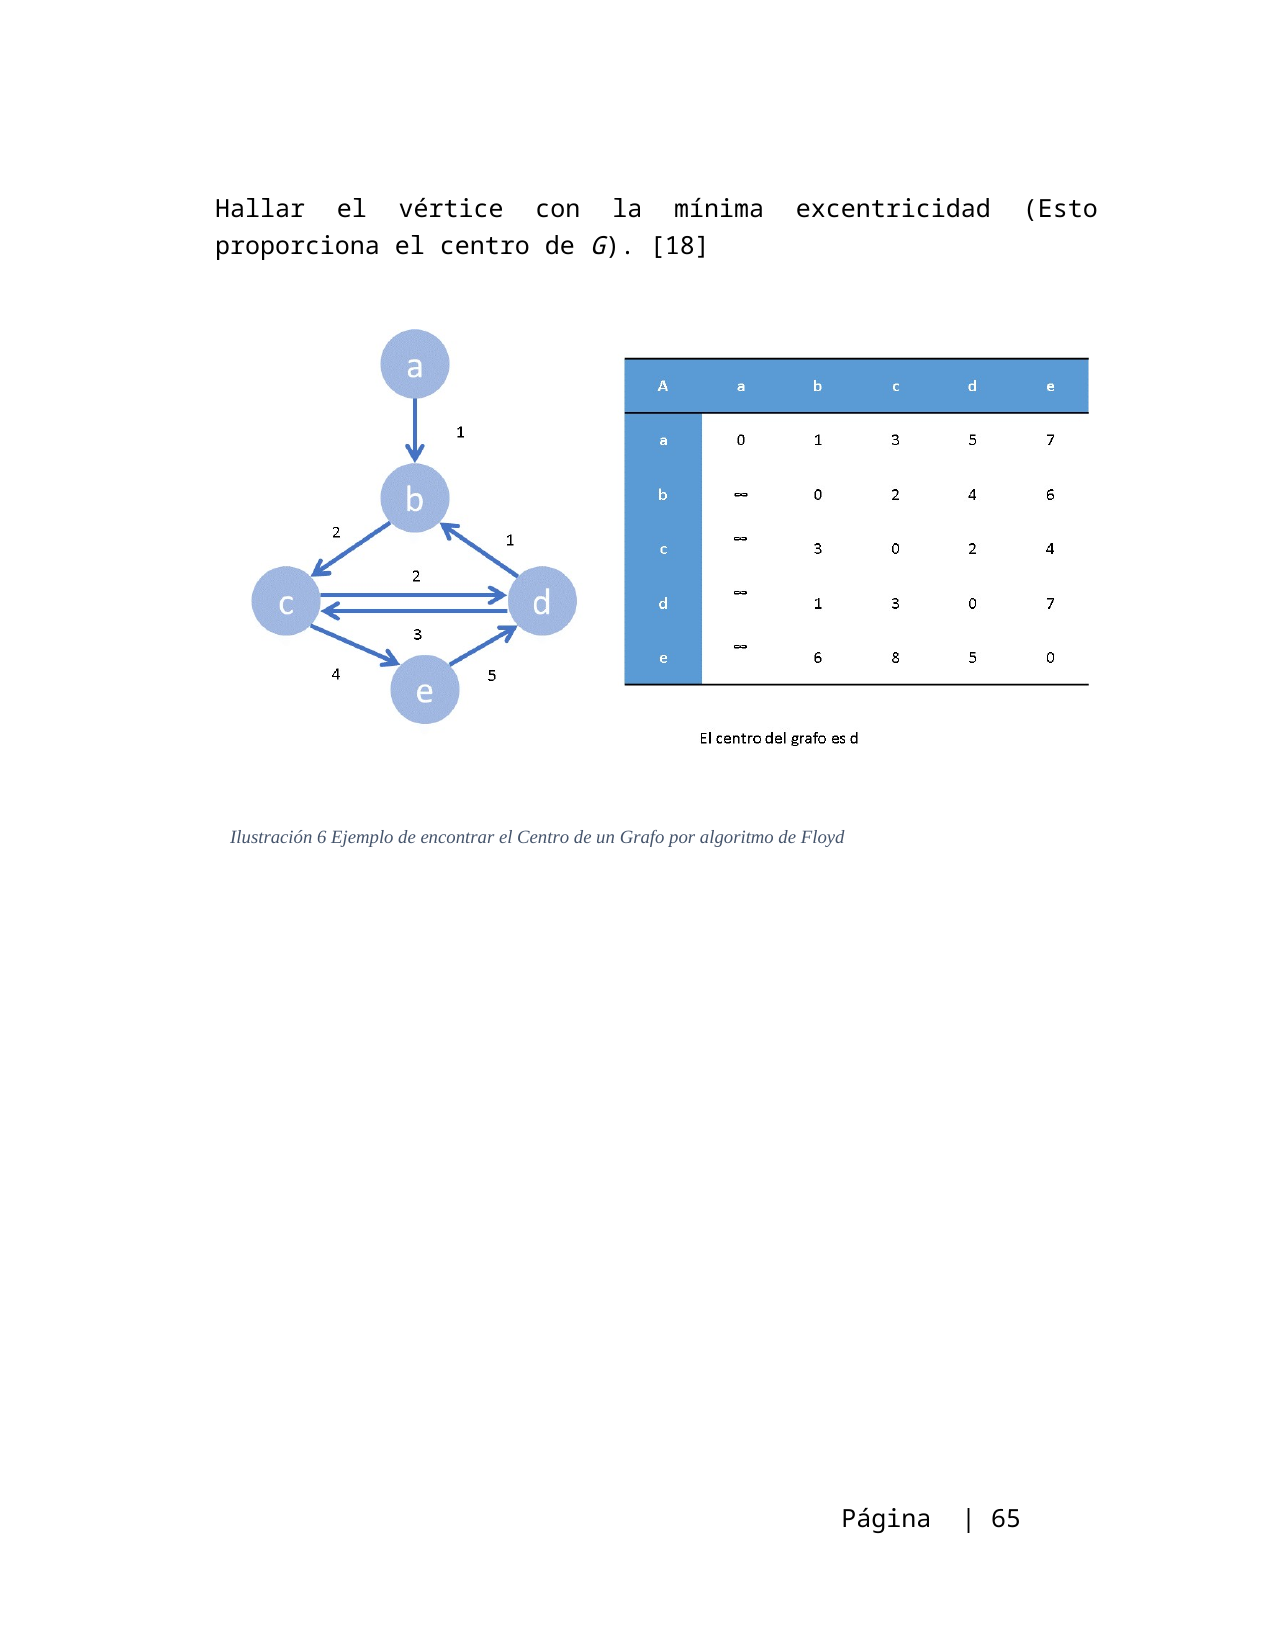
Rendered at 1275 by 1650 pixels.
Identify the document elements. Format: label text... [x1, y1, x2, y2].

text Ilustración 6 Ejemplo de encontrar el Centro de un Grafo por algoritmo de Floyd [230, 826, 1264, 848]
text Hallar el vértice con la mínima excentricidad (Esto proporciona el centro de G). [18] [215, 191, 1098, 262]
picture [250, 329, 1089, 746]
